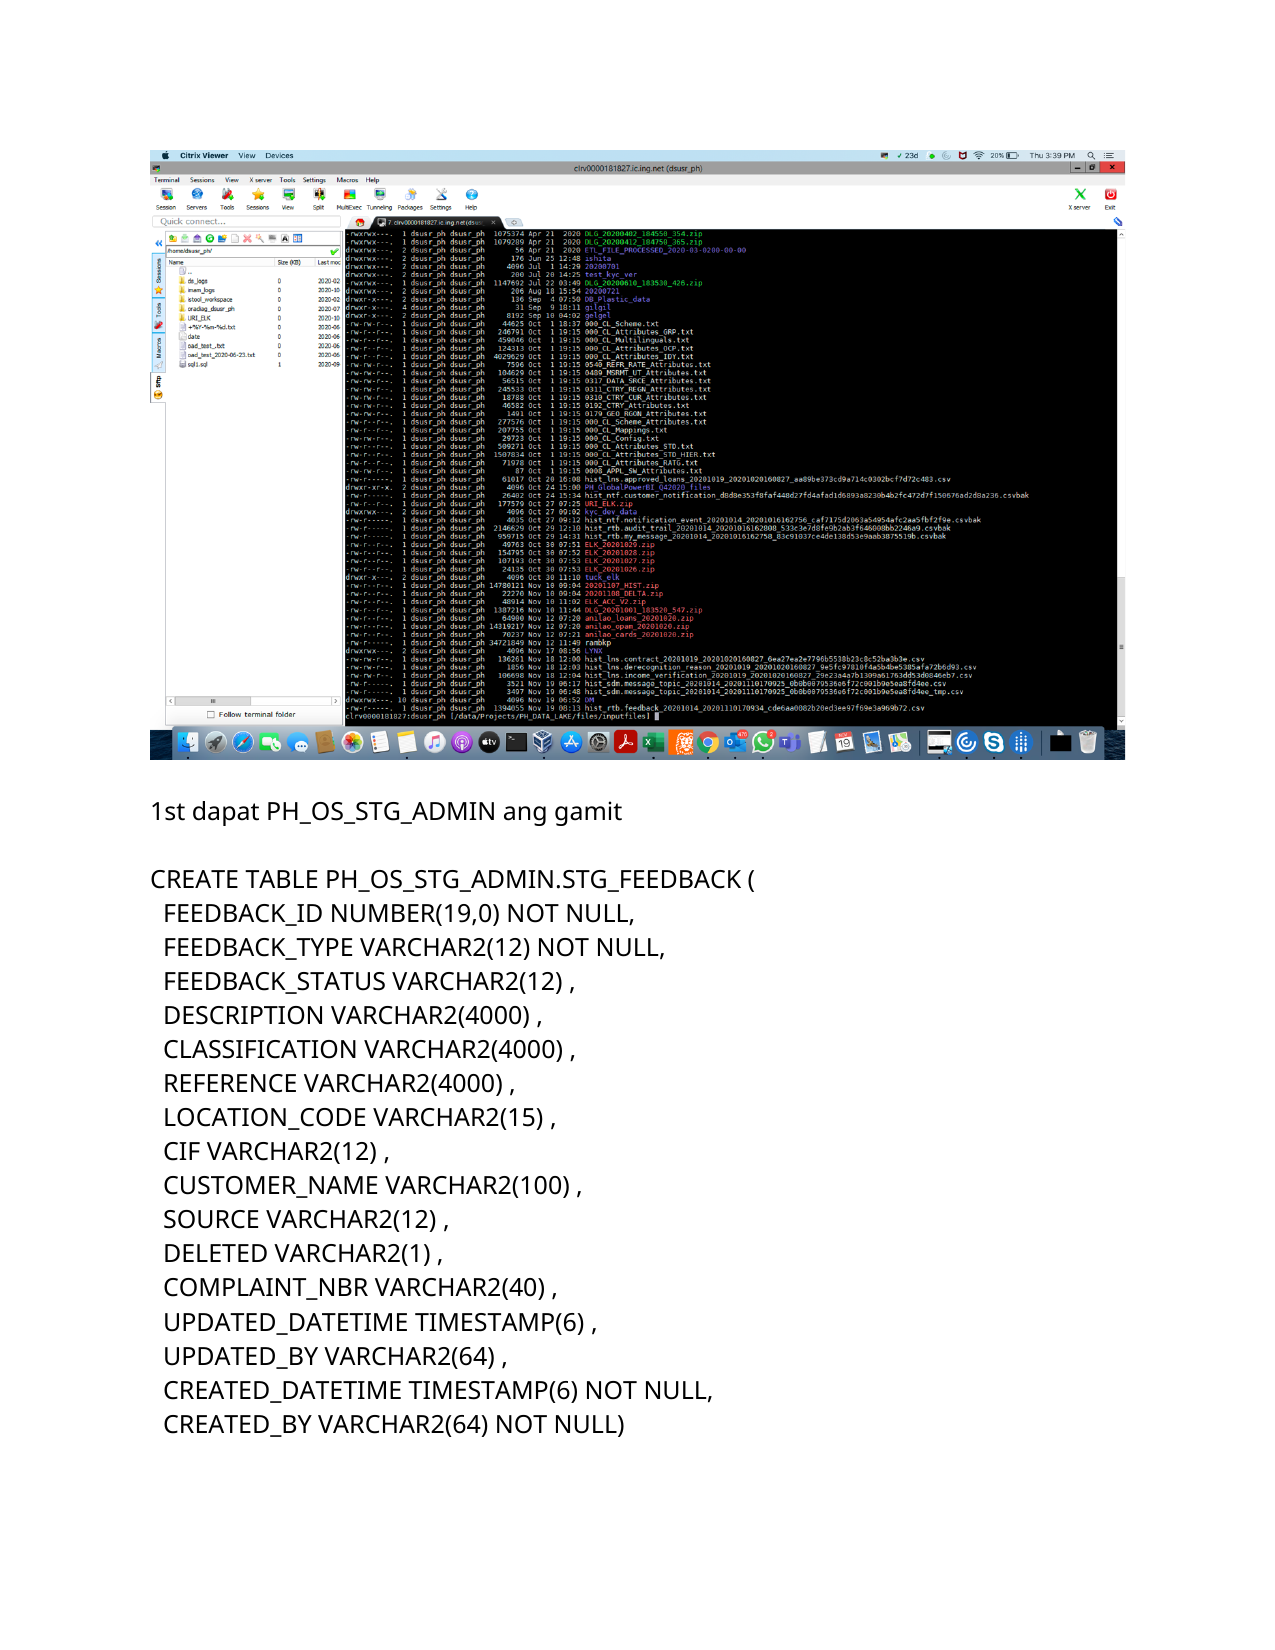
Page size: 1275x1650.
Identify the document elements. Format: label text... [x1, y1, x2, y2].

text FEEDBACK_STATUS VARCHAR2(12) , [150, 963, 1125, 998]
text UPDATED_BY VARCHAR2(64) , [150, 1338, 1125, 1372]
text FEEDBACK_TYPE VARCHAR2(12) NOT NULL, [150, 929, 1125, 963]
text FEEDBACK_ID NUMBER(19,0) NOT NULL, [150, 895, 1125, 929]
text CIF VARCHAR2(12) , [150, 1134, 1125, 1168]
text CUSTOMER_NAME VARCHAR2(100) , [150, 1168, 1125, 1202]
text REFERENCE VARCHAR2(4000) , [150, 1066, 1125, 1100]
text CREATE TABLE PH_OS_STG_ADMIN.STG_FEEDBACK ( [150, 861, 1125, 895]
text SOURCE VARCHAR2(12) , [150, 1202, 1125, 1236]
text UPDATED_DATETIME TIMESTAMP(6) , [150, 1304, 1125, 1338]
text DESCRIPTION VARCHAR2(4000) , [150, 998, 1125, 1032]
text CLASSIFICATION VARCHAR2(4000) , [150, 1032, 1125, 1066]
text COMPLAINT_NBR VARCHAR2(40) , [150, 1270, 1125, 1304]
text LOCATION_CODE VARCHAR2(15) , [150, 1100, 1125, 1134]
picture [150, 150, 1125, 760]
text DELETED VARCHAR2(1) , [150, 1236, 1125, 1270]
text 1st dapat PH_OS_STG_ADMIN ang gamit [150, 793, 1125, 827]
text CREATED_DATETIME TIMESTAMP(6) NOT NULL, [150, 1372, 1125, 1406]
text CREATED_BY VARCHAR2(64) NOT NULL) [150, 1406, 1125, 1440]
